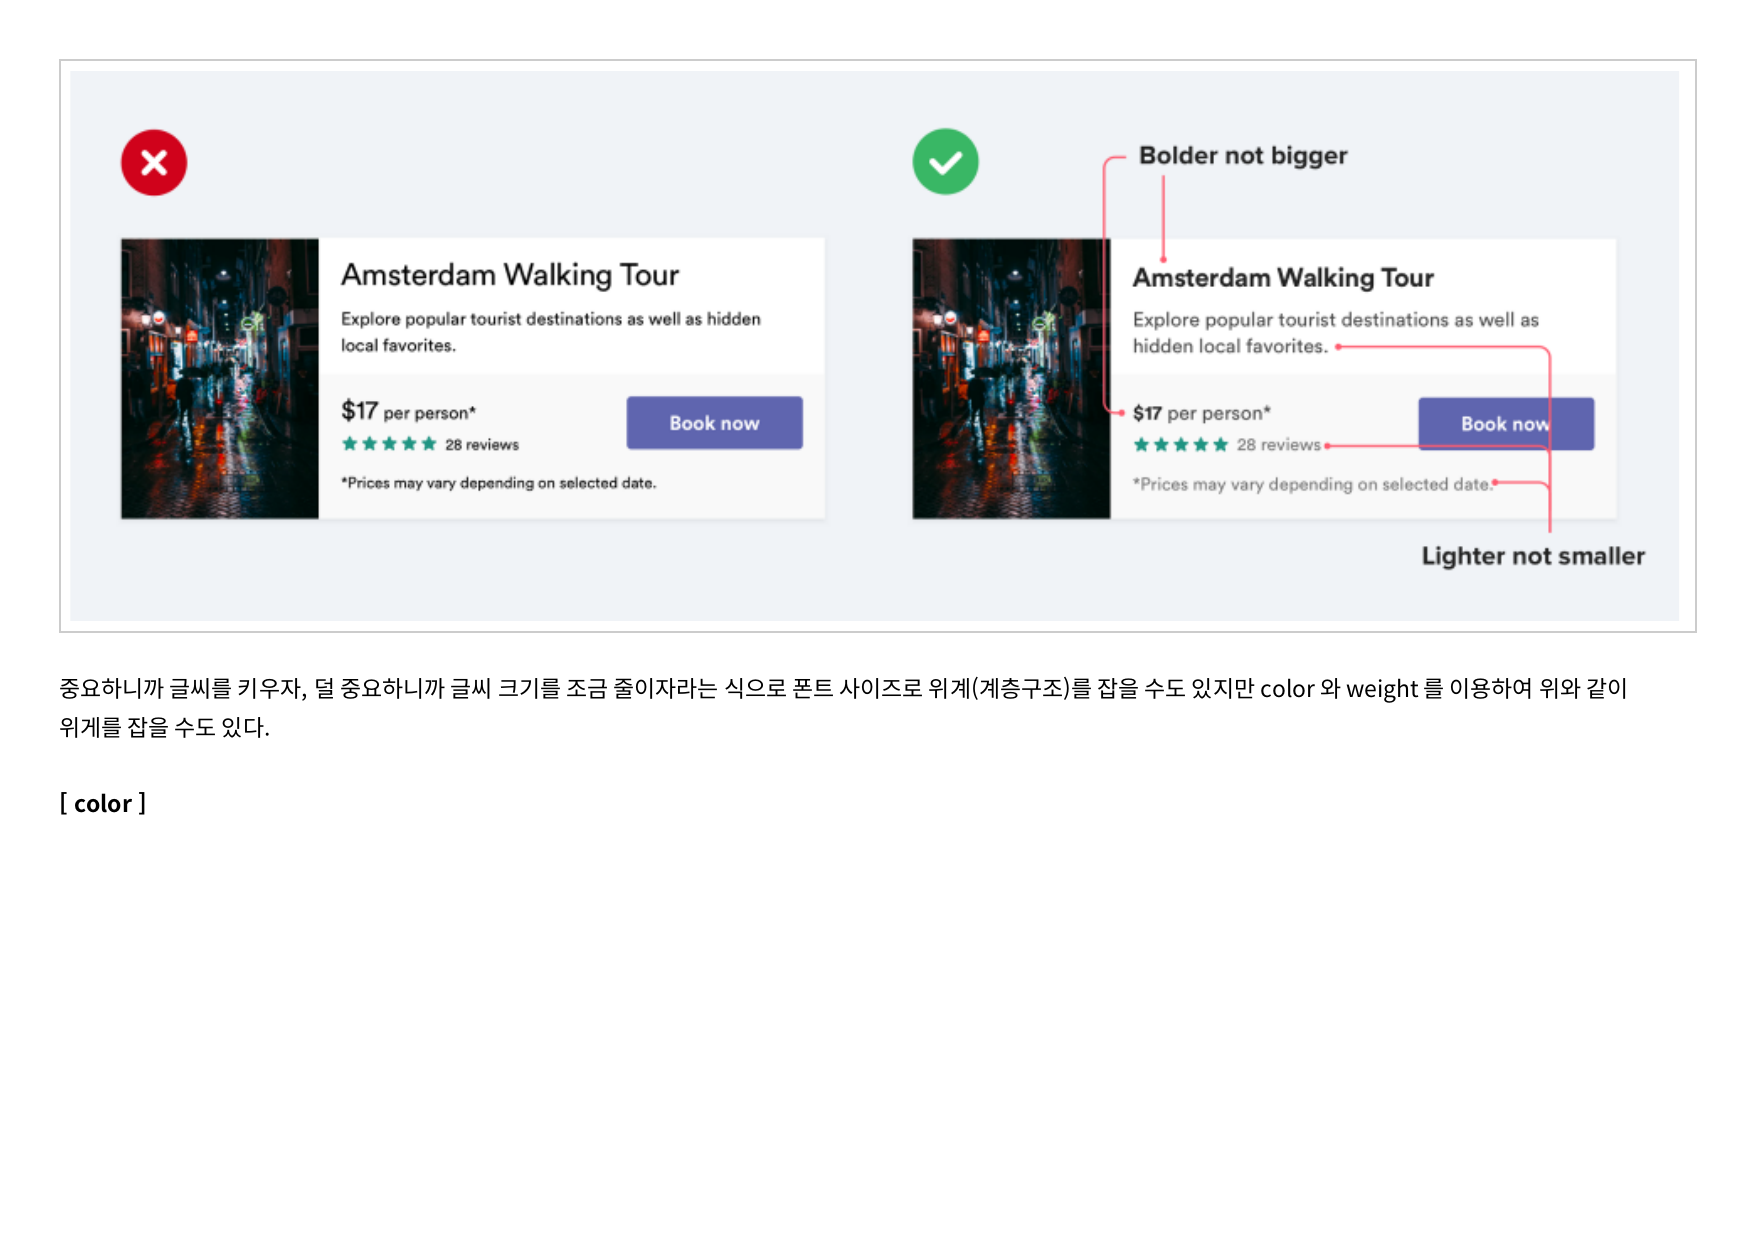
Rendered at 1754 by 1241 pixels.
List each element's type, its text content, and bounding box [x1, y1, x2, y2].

picture [70, 71, 1680, 621]
text [ color ] [59, 786, 1695, 819]
text 중요하니까 글씨를 키우자, 덜 중요하니까 글씨 크기를 조금 줄이자라는 식으로 폰트 사이즈로 위계(계층구조)를 잡을 수도 있지만 color와 weight를 이용하여 위와 같이 위게를 잡을 수도 있다. [59, 671, 1695, 743]
table_header [61, 61, 1695, 631]
